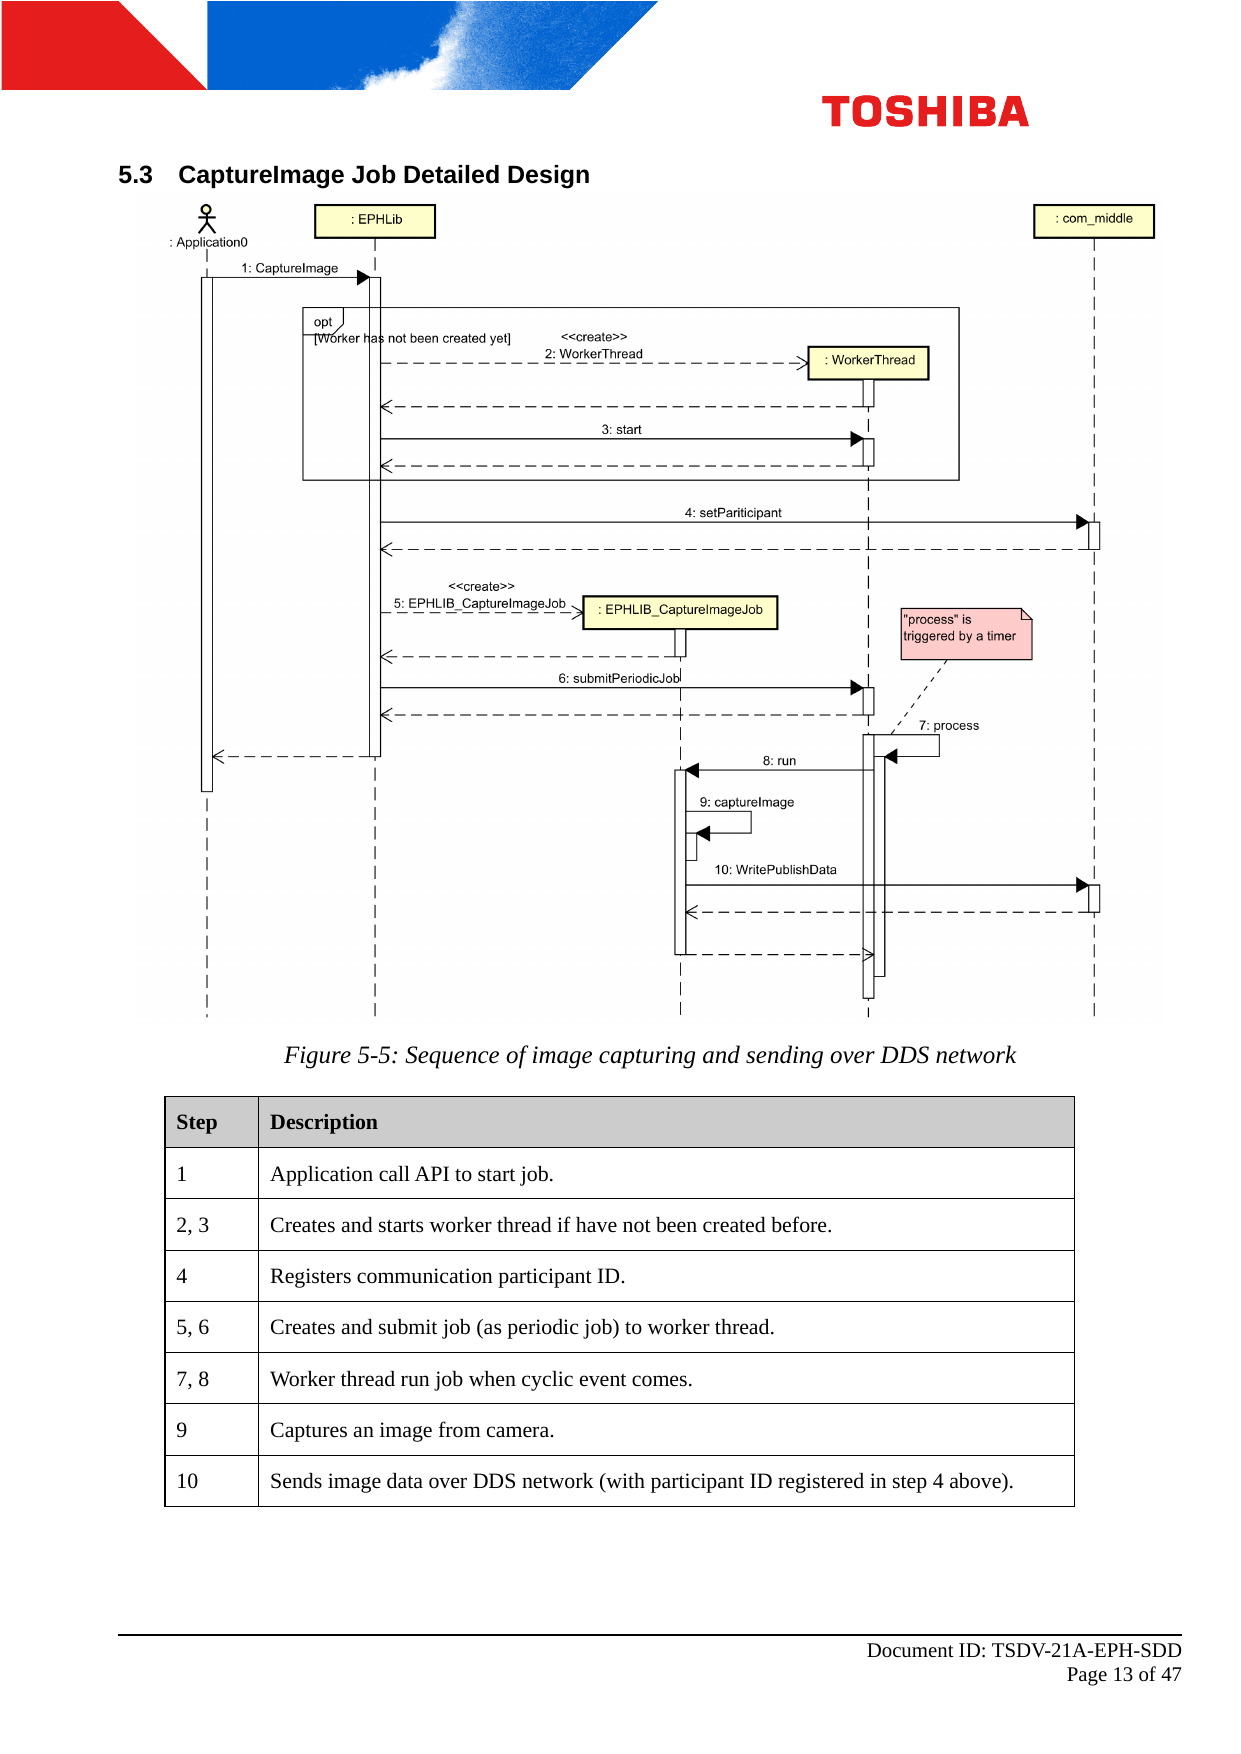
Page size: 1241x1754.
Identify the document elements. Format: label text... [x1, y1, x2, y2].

table_cell Creates and submit job (as periodic job) to worker thread. [259, 1302, 1074, 1352]
table_cell Creates and starts worker thread if have not been created before. [259, 1199, 1074, 1249]
table_cell Worker thread run job when cyclic event comes. [259, 1353, 1074, 1403]
picture [136, 194, 1164, 1028]
table_header Description [259, 1097, 1074, 1147]
subtitle CaptureImage Job Detailed Design [118, 160, 1182, 188]
table_cell Captures an image from camera. [259, 1404, 1074, 1454]
table_header Step [166, 1097, 258, 1147]
table_cell 2, 3 [166, 1199, 258, 1249]
table_cell 4 [166, 1251, 258, 1301]
picture [1, 1, 1241, 149]
table_cell Application call API to start job. [259, 1148, 1074, 1198]
table_cell 7, 8 [166, 1353, 258, 1403]
table_cell 9 [166, 1404, 258, 1454]
table_cell 1 [166, 1148, 258, 1198]
table_cell 5, 6 [166, 1302, 258, 1352]
table_cell Sends image data over DDS network (with participant ID registered in step 4 above). [259, 1456, 1074, 1506]
table_cell 10 [166, 1456, 258, 1506]
table_cell Registers communication participant ID. [259, 1251, 1074, 1301]
